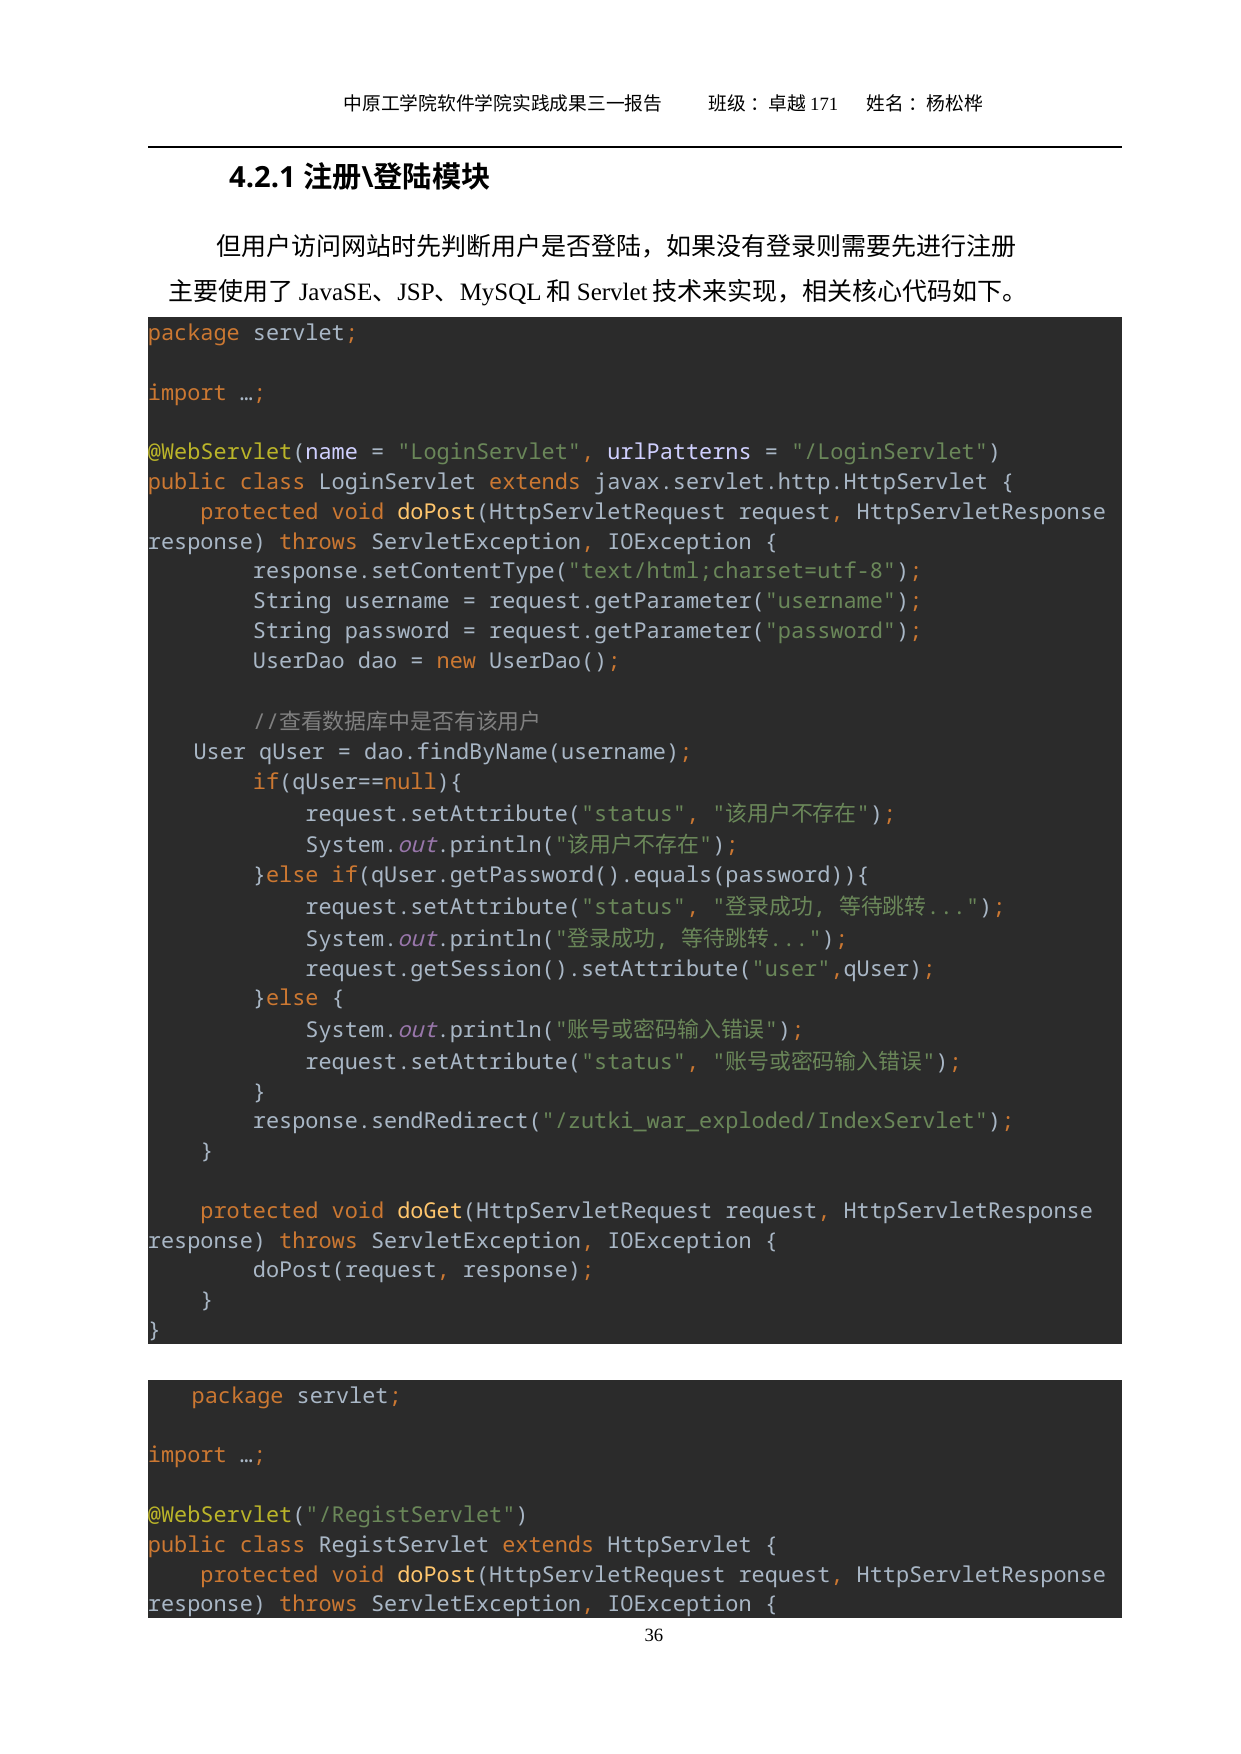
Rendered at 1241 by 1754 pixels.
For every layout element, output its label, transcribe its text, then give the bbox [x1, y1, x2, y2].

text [148, 1380, 1122, 1618]
text 但用户访问网站时先判断用户是否登陆，如果没有登录则需要先进行注册 [148, 226, 1122, 263]
text package servlet; import …; @WebServlet(name = "LoginServlet", urlPatterns = "/LoginServlet") public class LoginServlet extends javax.servlet.http.HttpServlet { protected void doPost(HttpServletRequest request, HttpServletResponse response) throws ServletException, IOException { response.setContentType("text/html;charset=utf-8"); String username = request.getParameter("username"); String password = request.getParameter("password"); UserDao dao = new UserDao(); //查看数据库中是否有该用户 User qUser = dao.findByName(username); if(qUser==null){ request.setAttribute("status", "该用户不存在"); System.out.println("该用户不存在"); }else if(qUser.getPassword().equals(password)){ request.setAttribute("status", "登录成功, 等待跳转..."); System.out.println("登录成功, 等待跳转..."); request.getSession().setAttribute("user",qUser); }else { System.out.println("账号或密码输入错误"); request.setAttribute("status", "账号或密码输入错误"); } response.sendRedirect("/zutki_war_exploded/IndexServlet"); } protected void doGet(HttpServletRequest request, HttpServletResponse response) throws ServletException, IOException { doPost(request, response); } } [148, 317, 1122, 1344]
text 主要使用了JavaSE、JSP、MySQL和Servlet技术来实现，相关核心代码如下。 [148, 272, 1122, 308]
subtitle 4.2.1 注册\登陆模块 [148, 153, 1122, 196]
